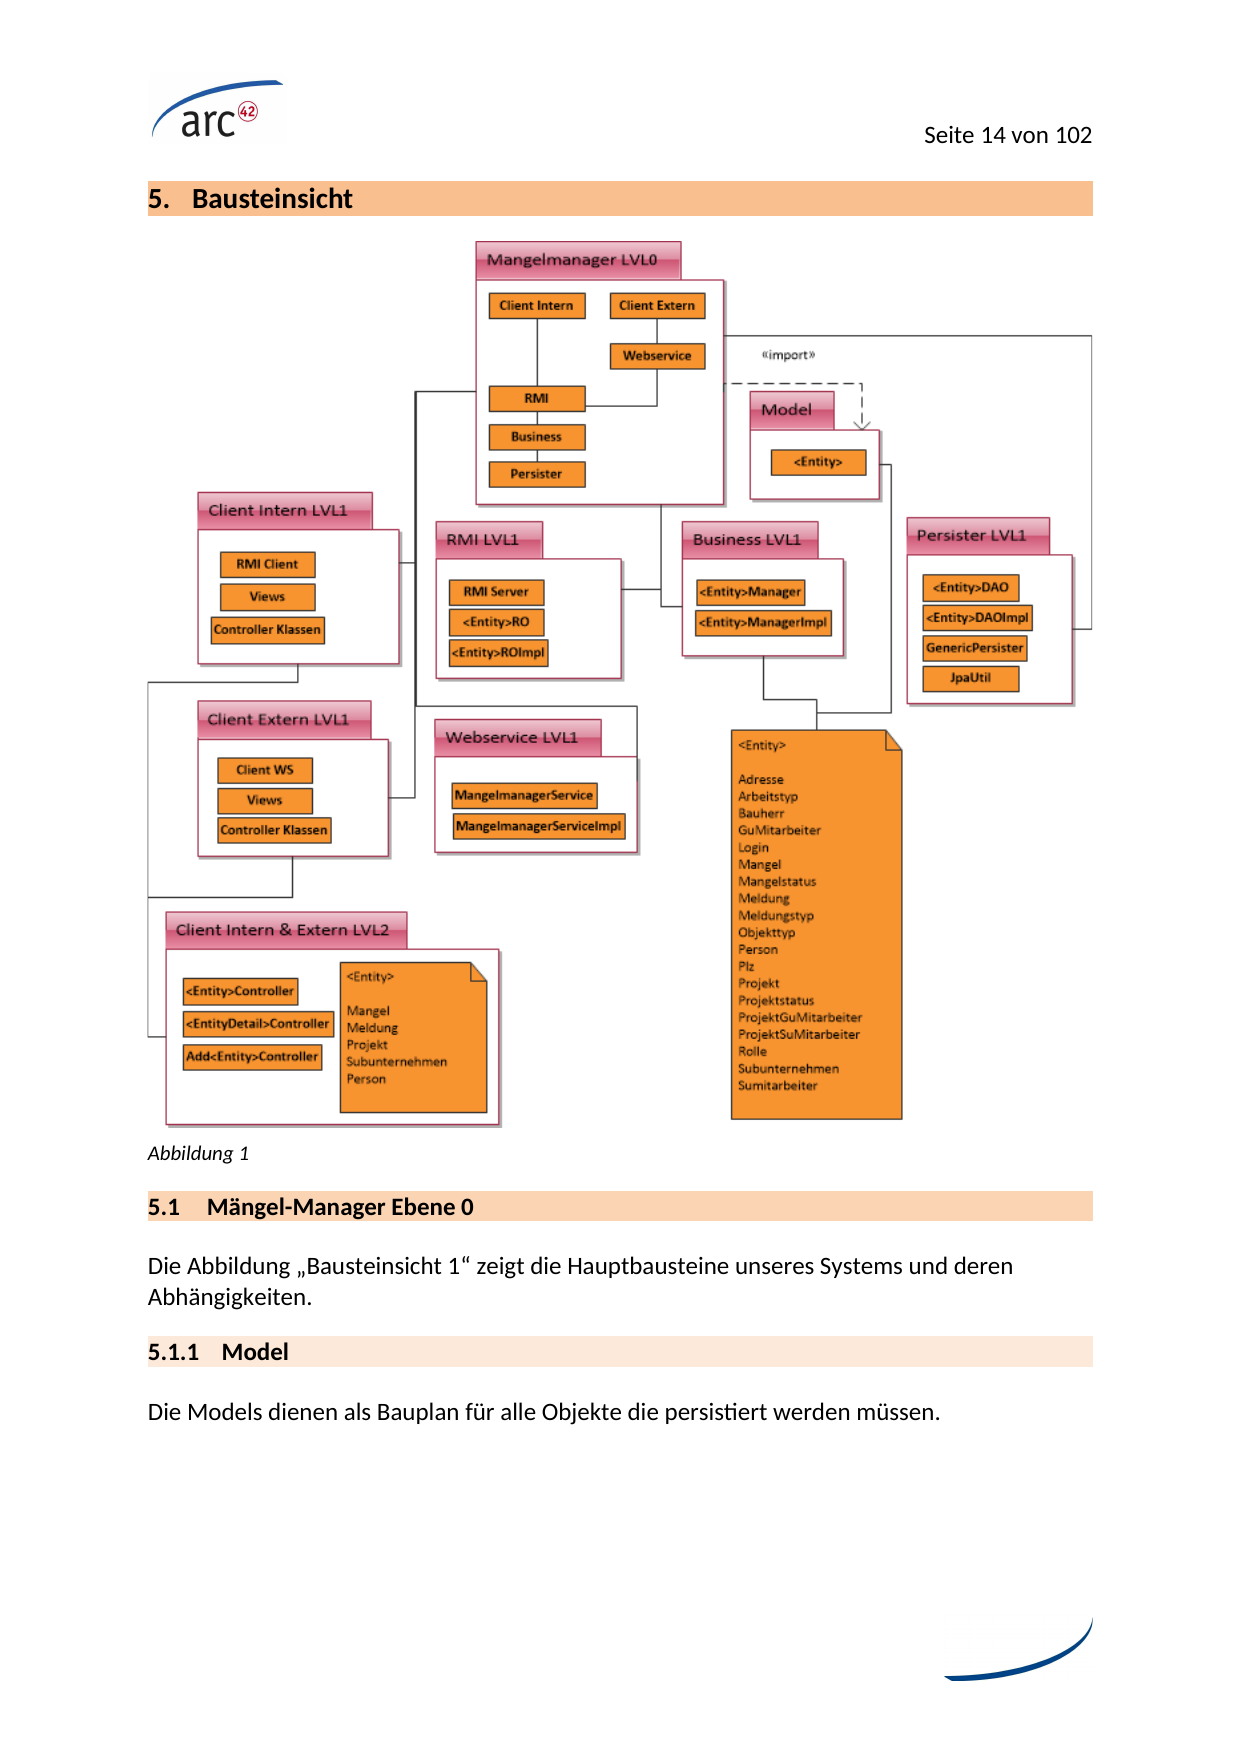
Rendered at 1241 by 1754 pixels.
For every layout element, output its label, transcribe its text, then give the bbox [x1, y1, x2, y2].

picture [944, 1615, 1093, 1681]
text Abbildung 1 [148, 1140, 1093, 1166]
picture [147, 73, 288, 144]
text Die Abbildung „Bausteinsicht 1“ zeigt die Hauptbausteine unseres Systems und deren Abhängigkeiten. [148, 1250, 1093, 1311]
subtitle Mängel-Manager Ebene 0 [148, 1191, 1093, 1221]
subtitle Model [148, 1336, 1093, 1367]
picture [147, 241, 1093, 1128]
subtitle Bausteinsicht [148, 181, 1093, 216]
text Die Models dienen als Bauplan für alle Objekte die persistiert werden müssen. [148, 1396, 1093, 1427]
